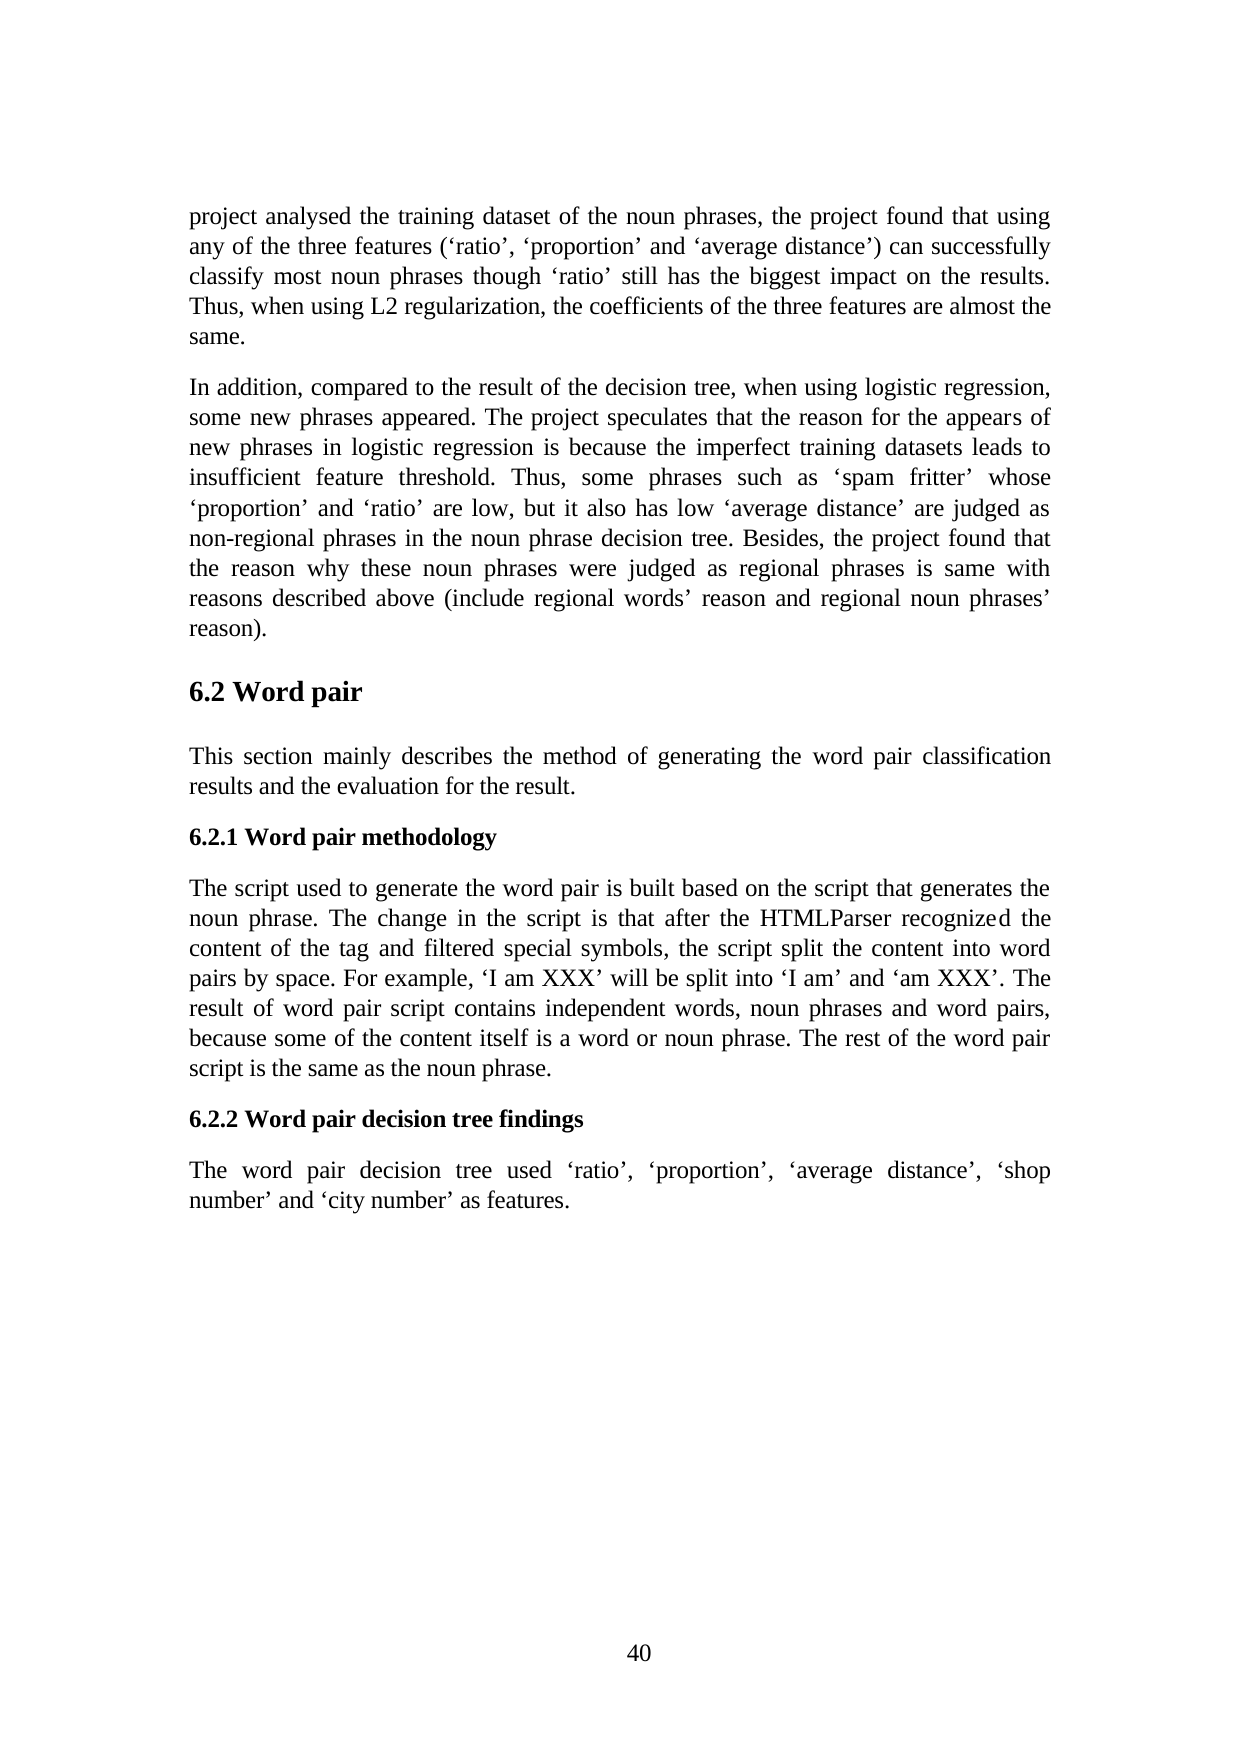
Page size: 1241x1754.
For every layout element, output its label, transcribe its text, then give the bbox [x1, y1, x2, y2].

text In addition, compared to the result of the decision tree, when using logistic regression, some new phrases appeared. The project speculates that the reason for the appears of new phrases in logistic regression is because the imperfect training datasets leads to insufficient feature threshold. Thus, some phrases such as ‘spam fritter’ whose ‘proportion’ and ‘ratio’ are low, but it also has low ‘average distance’ are judged as non-regional phrases in the noun phrase decision tree. Besides, the project found that the reason why these noun phrases were judged as regional phrases is same with reasons described above (include regional words’ reason and regional noun phrases’ reason). [189, 372, 1051, 642]
subtitle Word pair [189, 674, 1051, 708]
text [189, 201, 1051, 350]
subtitle Word pair methodology [189, 822, 1051, 851]
text This section mainly describes the method of generating the word pair classification results and the evaluation for the result. [189, 741, 1051, 800]
text The word pair decision tree used ‘ratio’, ‘proportion’, ‘average distance’, ‘shop number’ and ‘city number’ as features. [189, 1155, 1051, 1214]
subtitle Word pair decision tree findings [189, 1104, 1051, 1133]
text The script used to generate the word pair is built based on the script that generates the noun phrase. The change in the script is that after the HTMLParser recognized the content of the tag and filtered special symbols, the script split the content into word pairs by space. For example, ‘I am XXX’ will be split into ‘I am’ and ‘am XXX’. The result of word pair script contains independent words, noun phrases and word pairs, because some of the content itself is a word or noun phrase. The rest of the word pair script is the same as the noun phrase. [189, 873, 1051, 1082]
